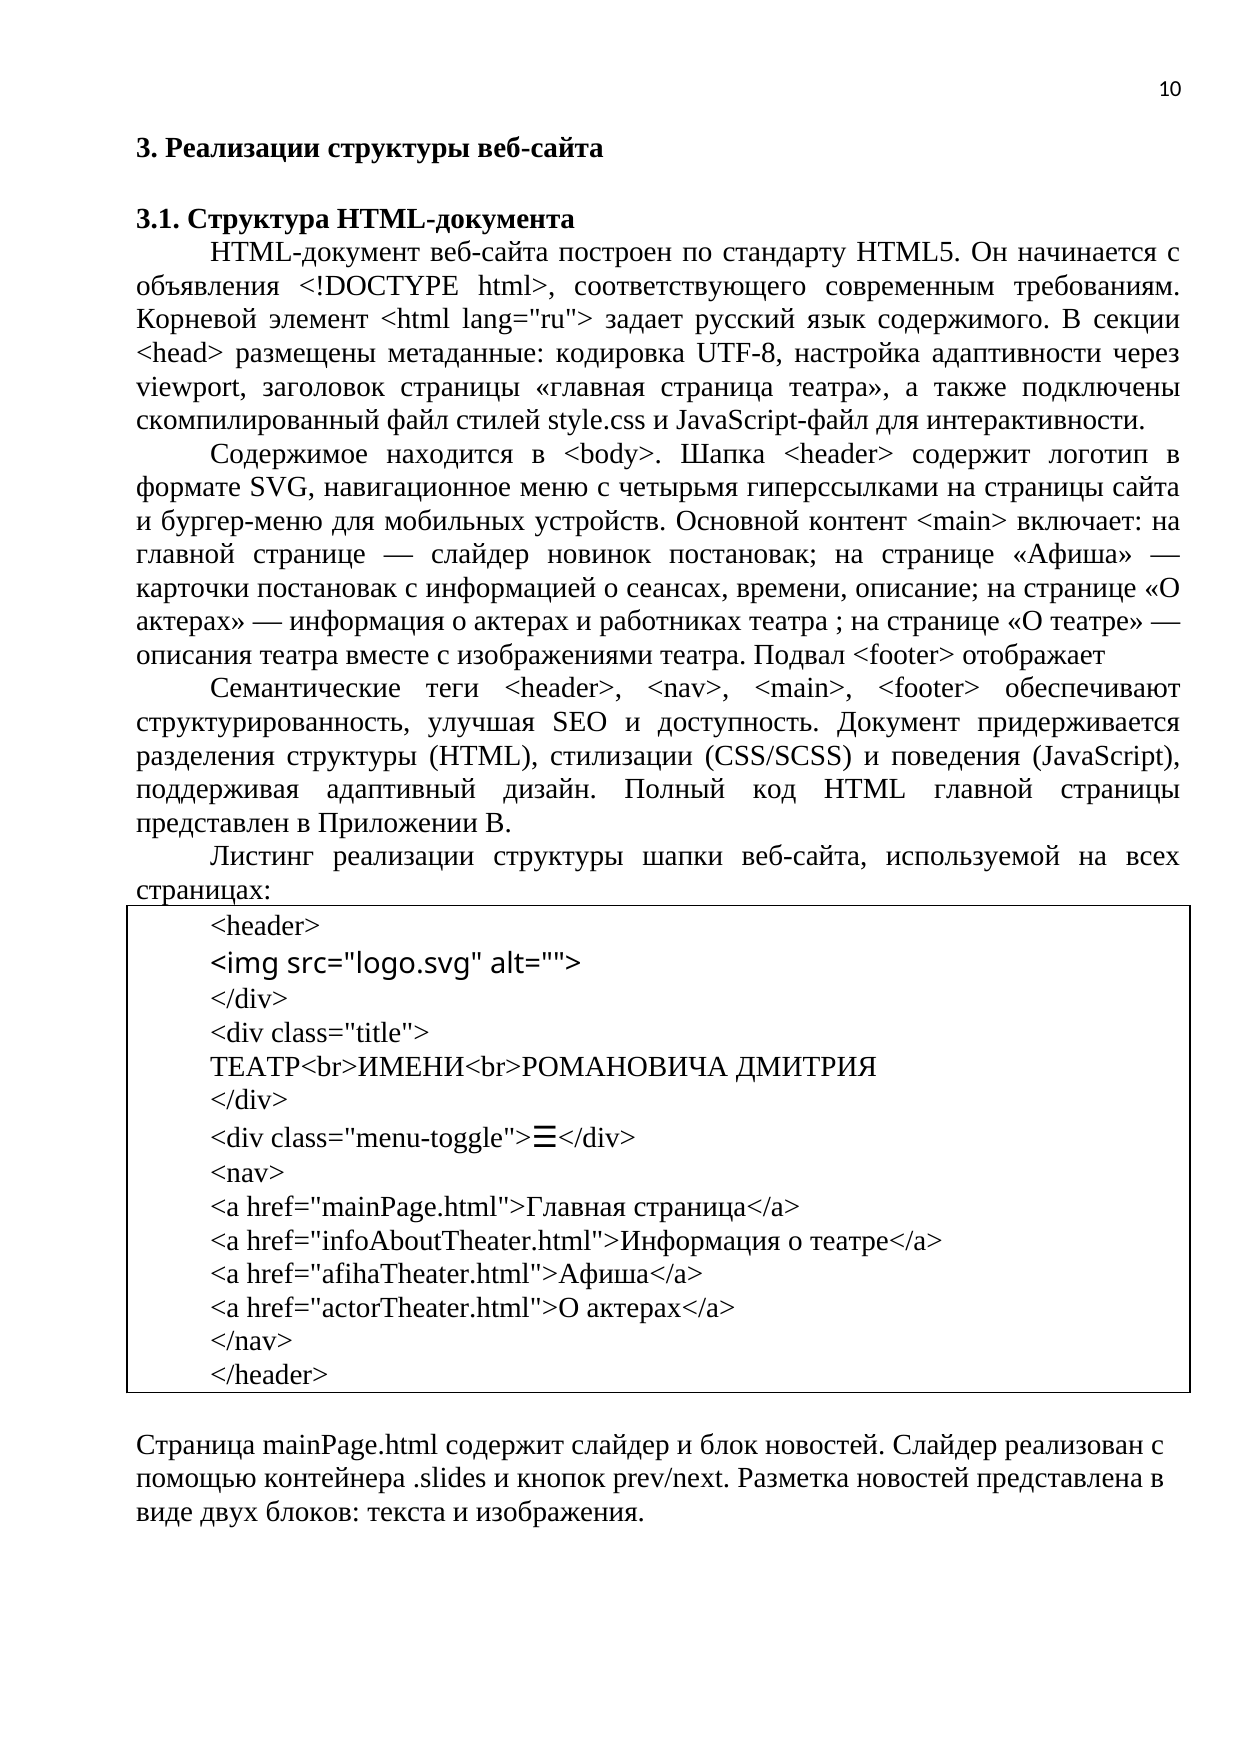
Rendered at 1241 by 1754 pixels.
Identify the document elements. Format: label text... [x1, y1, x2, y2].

text <a href="infoAboutTheater.html">Информация о театре</a> [136, 1223, 1181, 1256]
text <a href="afihaTheater.html">Афиша</a> [136, 1256, 1181, 1290]
text Семантические теги <header>, <nav>, <main>, <footer> обеспечивают структурированность, улучшая SEO и доступность. Документ придерживается разделения структуры (HTML), стилизации (CSS/SCSS) и поведения (JavaScript), поддерживая адаптивный дизайн. Полный код HTML главной страницы представлен в Приложении В. [136, 671, 1181, 838]
text ТЕАТР<br>ИМЕНИ<br>РОМАНОВИЧА ДМИТРИЯ [136, 1049, 1181, 1082]
text <a href="mainPage.html">Главная страница</a> [136, 1189, 1181, 1223]
text </header> [128, 1354, 1189, 1392]
text <nav> [136, 1156, 1181, 1189]
text <a href="actorTheater.html">О актерах</a> [136, 1290, 1181, 1323]
text <img src="logo.svg" alt=""> [136, 942, 1181, 982]
text Содержимое находится в <body>. Шапка <header> содержит логотип в формате SVG, навигационное меню с четырьмя гиперссылками на страницы сайта и бургер-меню для мобильных устройств. Основной контент <main> включает: на главной странице — слайдер новинок постановак; на странице «Афиша» — карточки постановак с информацией о сеансах, времени, описание; на странице «О актерах» — информация о актерах и работниках театра ; на странице «О театре» — описания театра вместе с изображениями театра. Подвал <footer> отображает [136, 436, 1181, 671]
text </nav> [136, 1323, 1181, 1354]
text <header> [128, 906, 1189, 942]
text </div> [136, 1082, 1181, 1116]
text </div> [136, 982, 1181, 1015]
text <div class="menu-toggle">☰</div> [136, 1116, 1181, 1156]
list 3.1. Структура HTML-документа [136, 201, 1181, 234]
text Страница mainPage.html содержит слайдер и блок новостей. Слайдер реализован с помощью контейнера .slides и кнопок prev/next. Разметка новостей представлена в виде двух блоков: текста и изображения. [136, 1427, 1181, 1528]
text <div class="title"> [136, 1015, 1181, 1049]
text HTML-документ веб-сайта построен по стандарту HTML5. Он начинается с объявления <!DOCTYPE html>, соответствующего современным требованиям. Корневой элемент <html lang="ru"> задает русский язык содержимого. В секции <head> размещены метаданные: кодировка UTF-8, настройка адаптивности через viewport, заголовок страницы «главная страница театра», а также подключены скомпилированный файл стилей style.css и JavaScript-файл для интерактивности. [136, 234, 1181, 436]
text 3. Реализации структуры веб-сайта [136, 130, 1181, 163]
text Листинг реализации структуры шапки веб-сайта, используемой на всех страницах: [136, 838, 1181, 905]
